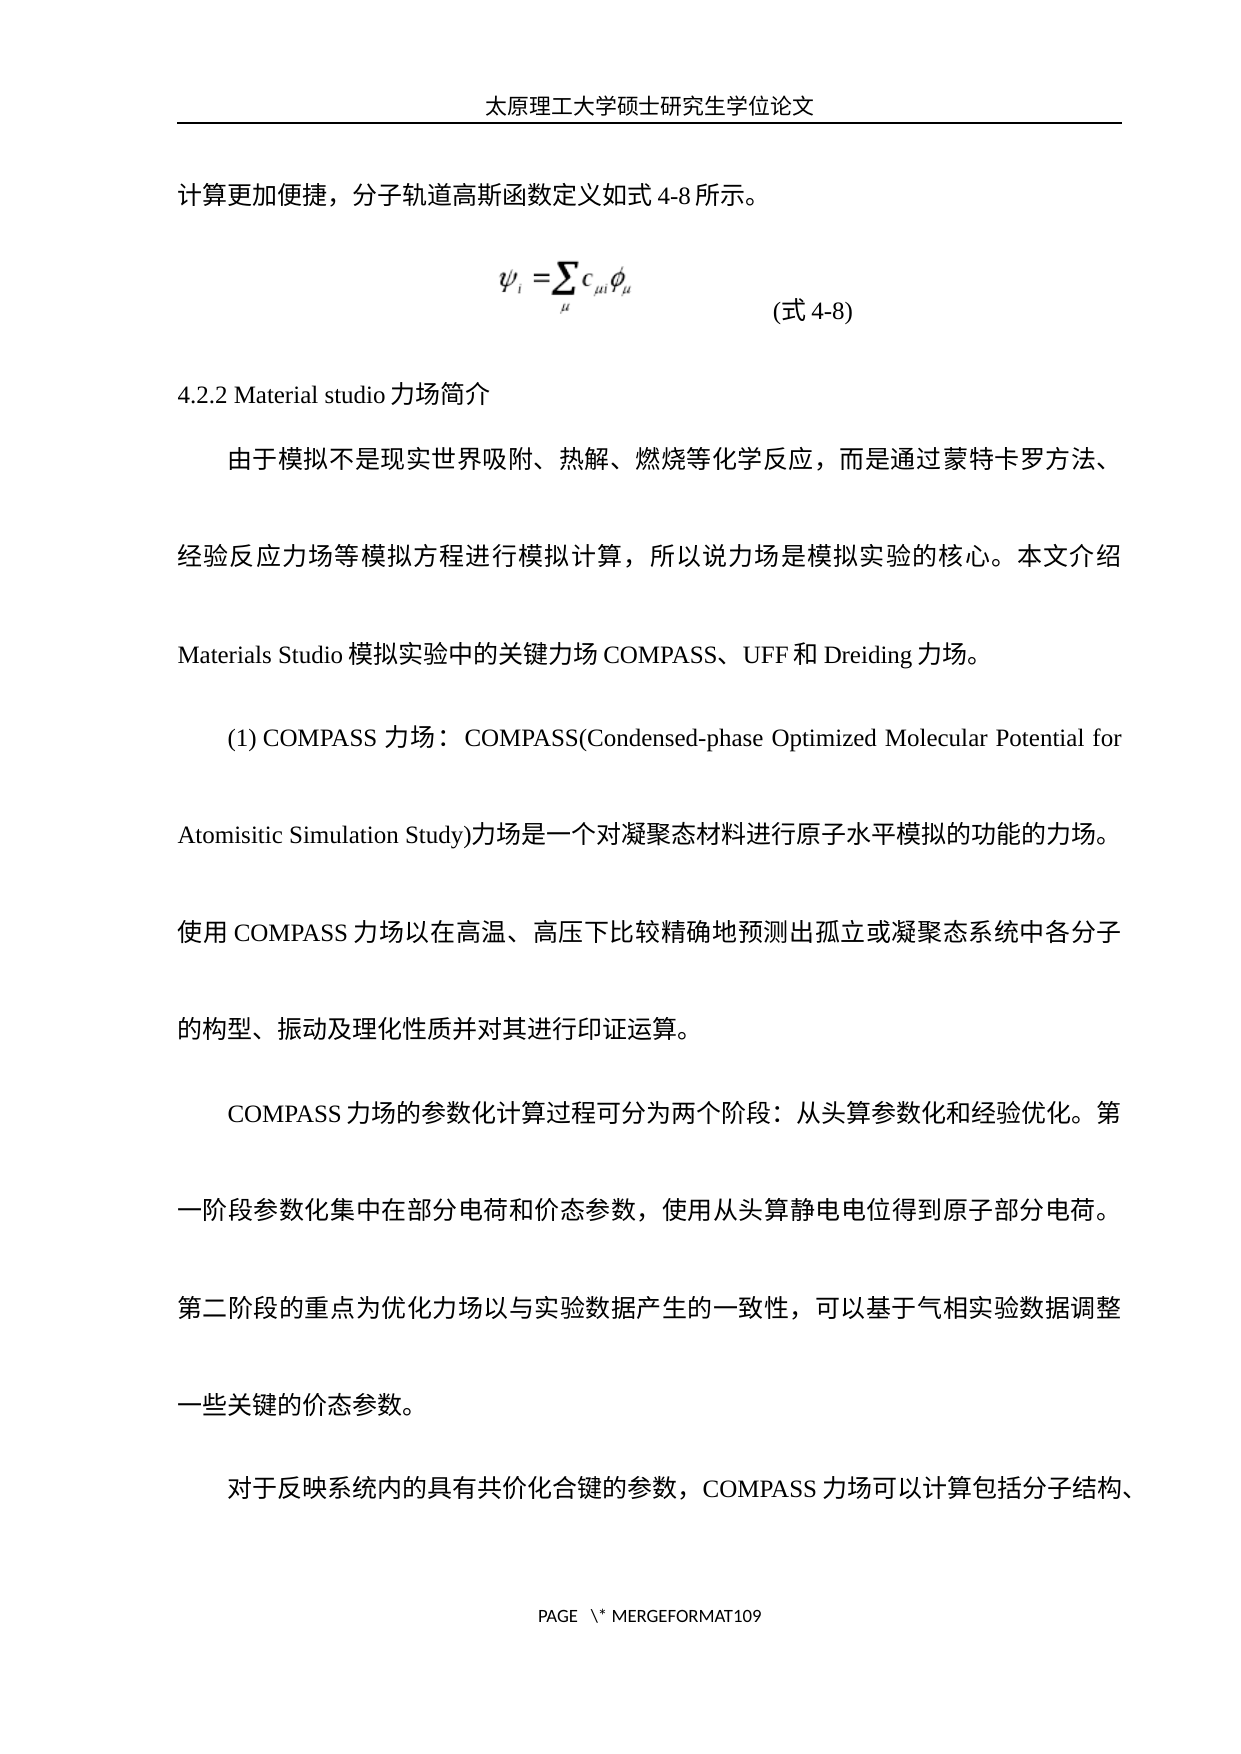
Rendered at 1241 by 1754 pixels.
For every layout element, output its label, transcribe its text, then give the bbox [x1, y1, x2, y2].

text 分子波函数由分子自旋轨道组成的斯莱特行列式建立，其中分子轨道是以原子轨道的线性组合形式获得的，原子轨道通常用高斯函数来描述，使得对两个电子积分的计算更加便捷，分子轨道高斯函数定义如式4-8所示。 [177, 161, 1122, 226]
text 对于反映系统内的具有共价化合键的参数，COMPASS力场可以计算包括分子结构、分子偶极矩、振动频率和构象能量等属性； [177, 1454, 1122, 1519]
list COMPASS力场：COMPASS(Condensed-phase Optimized Molecular Potential for Atomisitic Simulation Study)力场是一个对凝聚态材料进行原子水平模拟的功能的力场。使用COMPASS力场以在高温、高压下比较精确地预测出孤立或凝聚态系统中各分子的构型、振动及理化性质并对其进行印证运算。 [177, 703, 1122, 1061]
text COMPASS力场的参数化计算过程可分为两个阶段：从头算参数化和经验优化。第一阶段参数化集中在部分电荷和价态参数，使用从头算静电电位得到原子部分电荷。第二阶段的重点为优化力场以与实验数据产生的一致性，可以基于气相实验数据调整一些关键的价态参数。 [177, 1079, 1122, 1436]
text 由于模拟不是现实世界吸附、热解、燃烧等化学反应，而是通过蒙特卡罗方法、经验反应力场等模拟方程进行模拟计算，所以说力场是模拟实验的核心。本文介绍Materials Studio模拟实验中的关键力场COMPASS、UFF和Dreiding力场。 [177, 425, 1122, 685]
text (式4-8) [177, 244, 1122, 342]
text 4.2.2 Material studio力场简介 [177, 360, 1122, 425]
